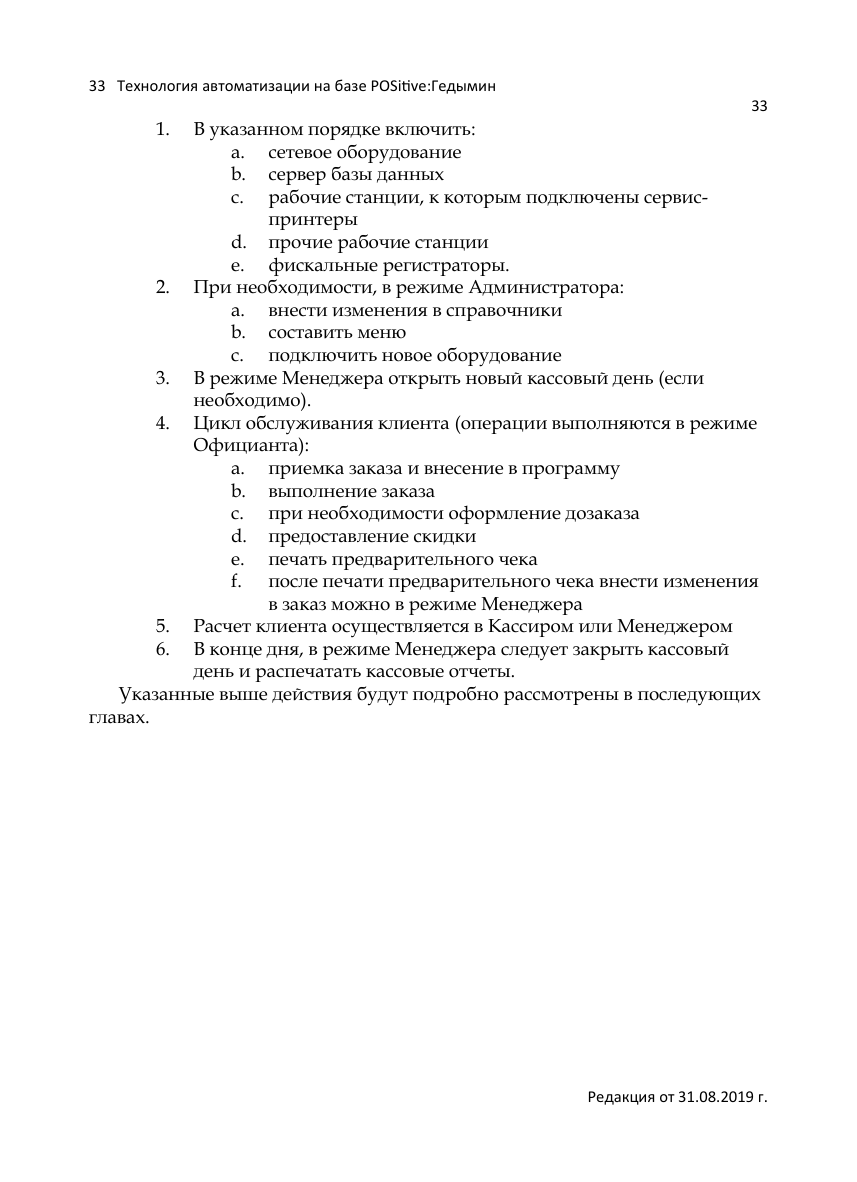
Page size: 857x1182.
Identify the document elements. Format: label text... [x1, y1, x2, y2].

list предоставление скидки [231, 525, 768, 548]
list фискальные регистраторы. [231, 254, 768, 276]
list прочие рабочие станции [231, 231, 768, 254]
list Цикл обслуживания клиента (операции выполняются в режиме Официанта): [156, 412, 768, 457]
list При необходимости, в режиме Администратора: [156, 276, 768, 299]
list В режиме Менеджера открыть новый кассовый день (если необходимо). [156, 367, 768, 412]
list В конце дня, в режиме Менеджера следует закрыть кассовый день и распечатать кассовые отчеты. [156, 638, 768, 683]
list сетевое оборудование [231, 141, 768, 163]
list сервер базы данных [231, 163, 768, 186]
text Указанные выше действия будут подробно рассмотрены в последующих главах. [89, 683, 768, 728]
list после печати предварительного чека внести изменения в заказ можно в режиме Менеджера [231, 570, 768, 615]
list приемка заказа и внесение в программу [231, 457, 768, 480]
list внести изменения в справочники [231, 299, 768, 322]
list рабочие станции, к которым подключены сервис-принтеры [231, 186, 768, 231]
list выполнение заказа [231, 480, 768, 502]
list составить меню [231, 322, 768, 344]
list В указанном порядке включить: [156, 118, 768, 141]
list подключить новое оборудование [231, 344, 768, 367]
list при необходимости оформление дозаказа [231, 502, 768, 525]
list печать предварительного чека [231, 548, 768, 570]
list Расчет клиента осуществляется в Кассиром или Менеджером [156, 615, 768, 638]
